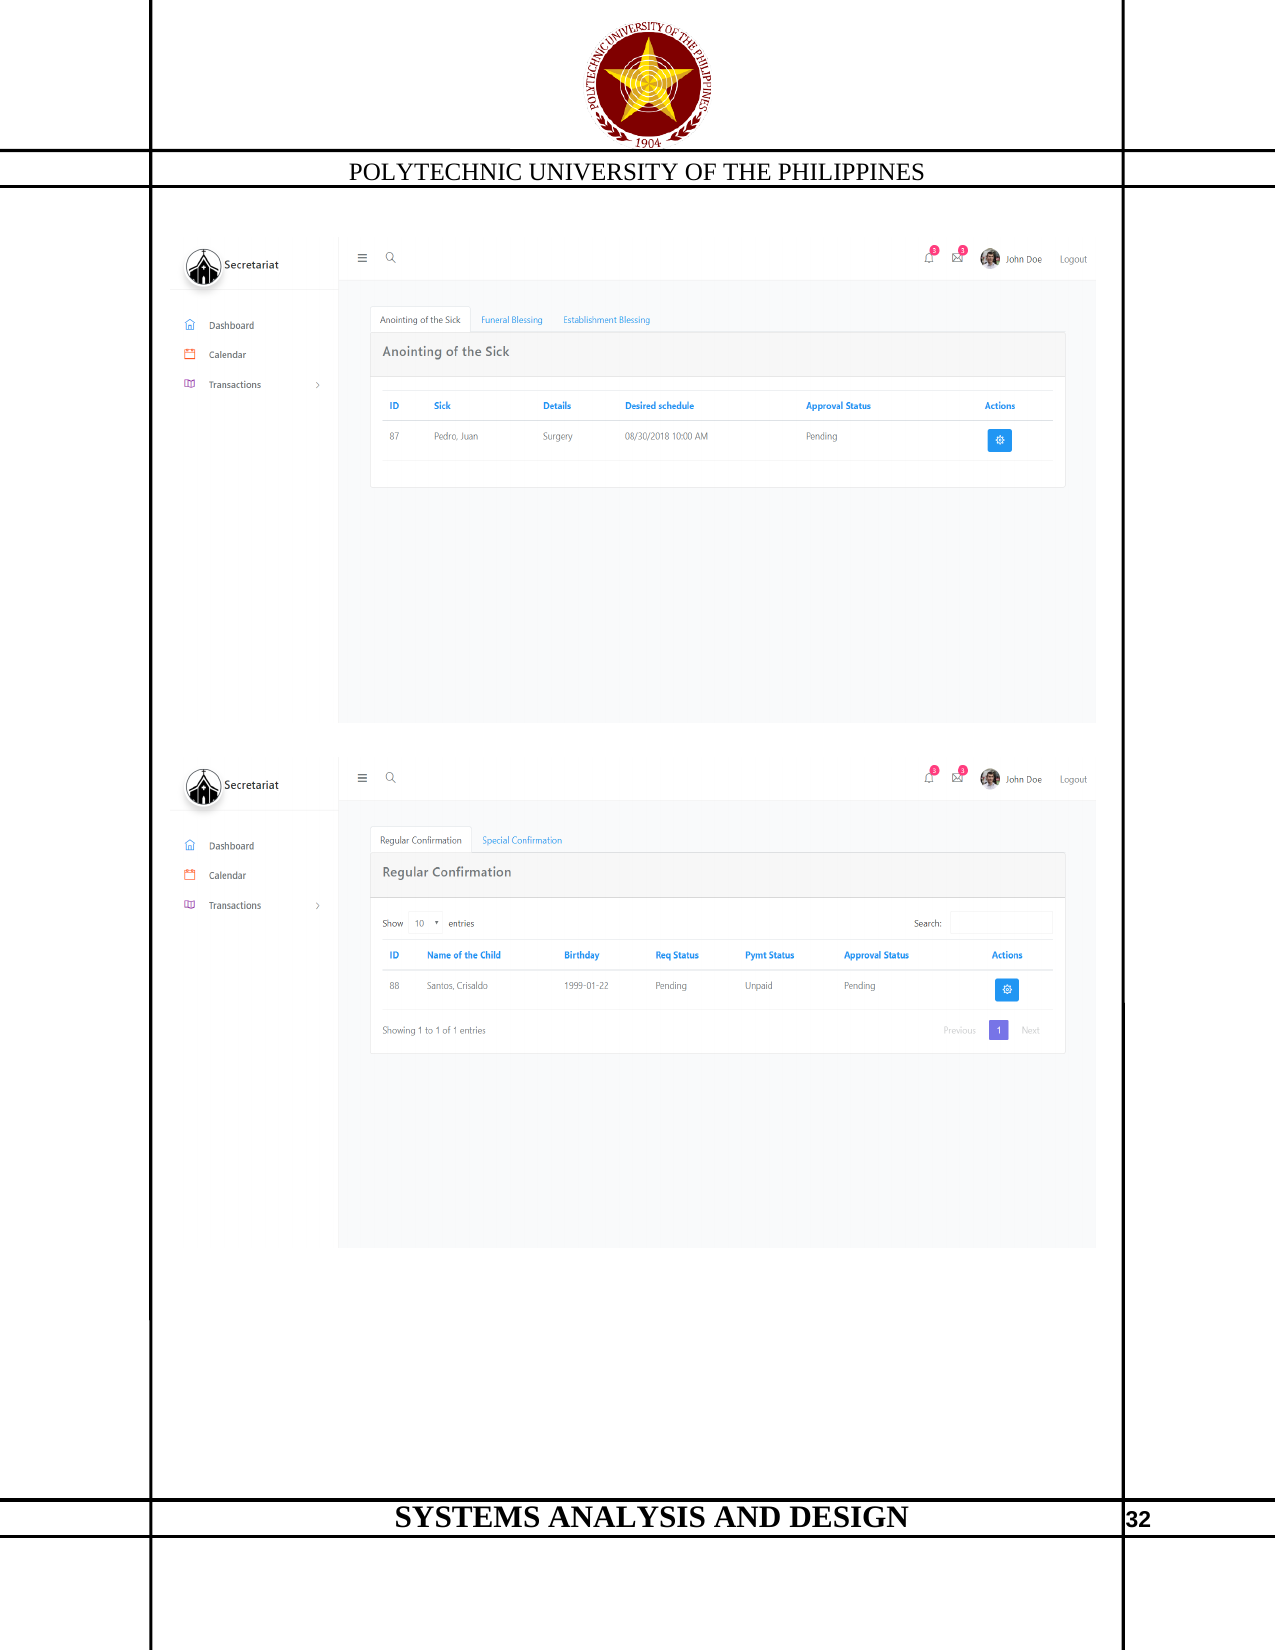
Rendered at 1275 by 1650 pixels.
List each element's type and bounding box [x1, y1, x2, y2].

picture [170, 757, 1096, 1248]
picture [170, 237, 1096, 723]
picture [583, 20, 712, 149]
